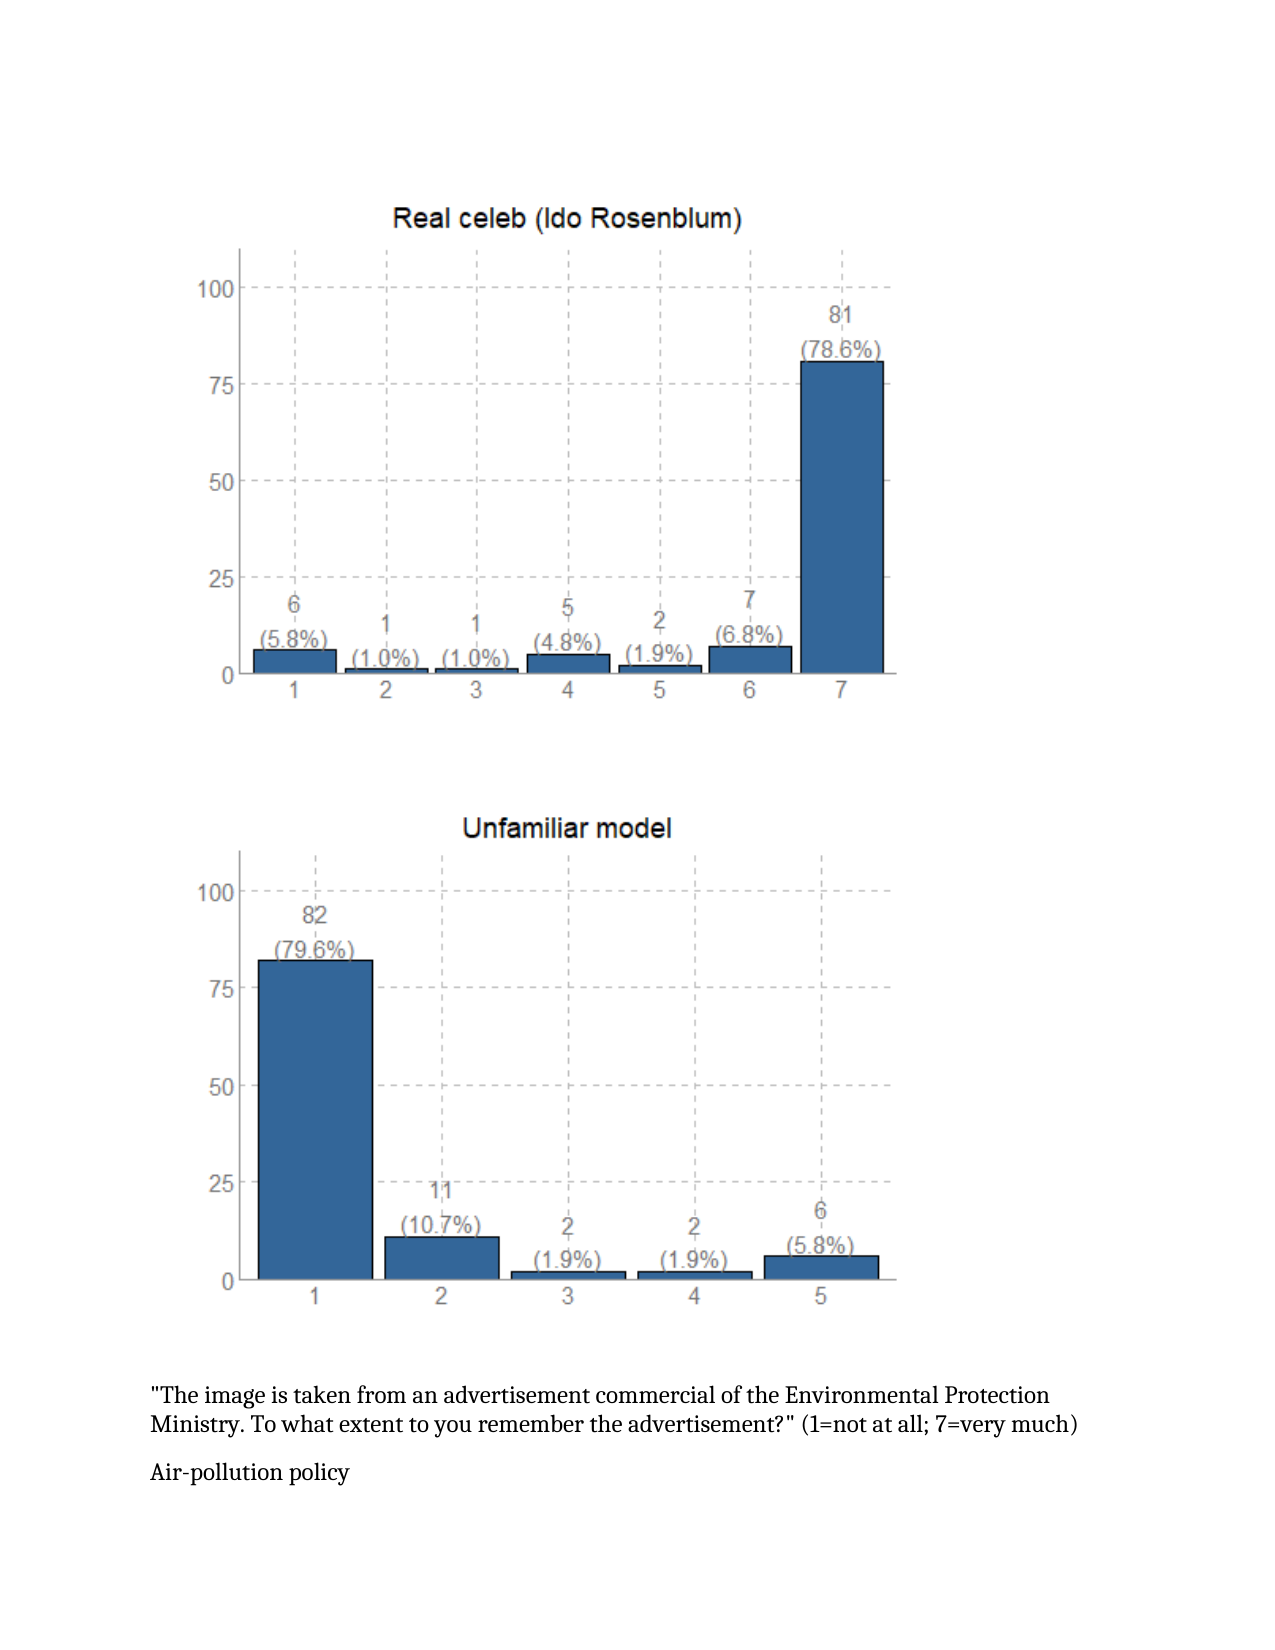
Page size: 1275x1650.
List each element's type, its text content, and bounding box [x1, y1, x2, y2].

text "The image is taken from an advertisement commercial of the Environmental Protection Ministry. To what extent to you remember the advertisement?" (1=not at all; 7=very much) [150, 1381, 1125, 1439]
text Air-pollution policy [150, 1458, 1125, 1486]
picture [168, 150, 927, 1363]
